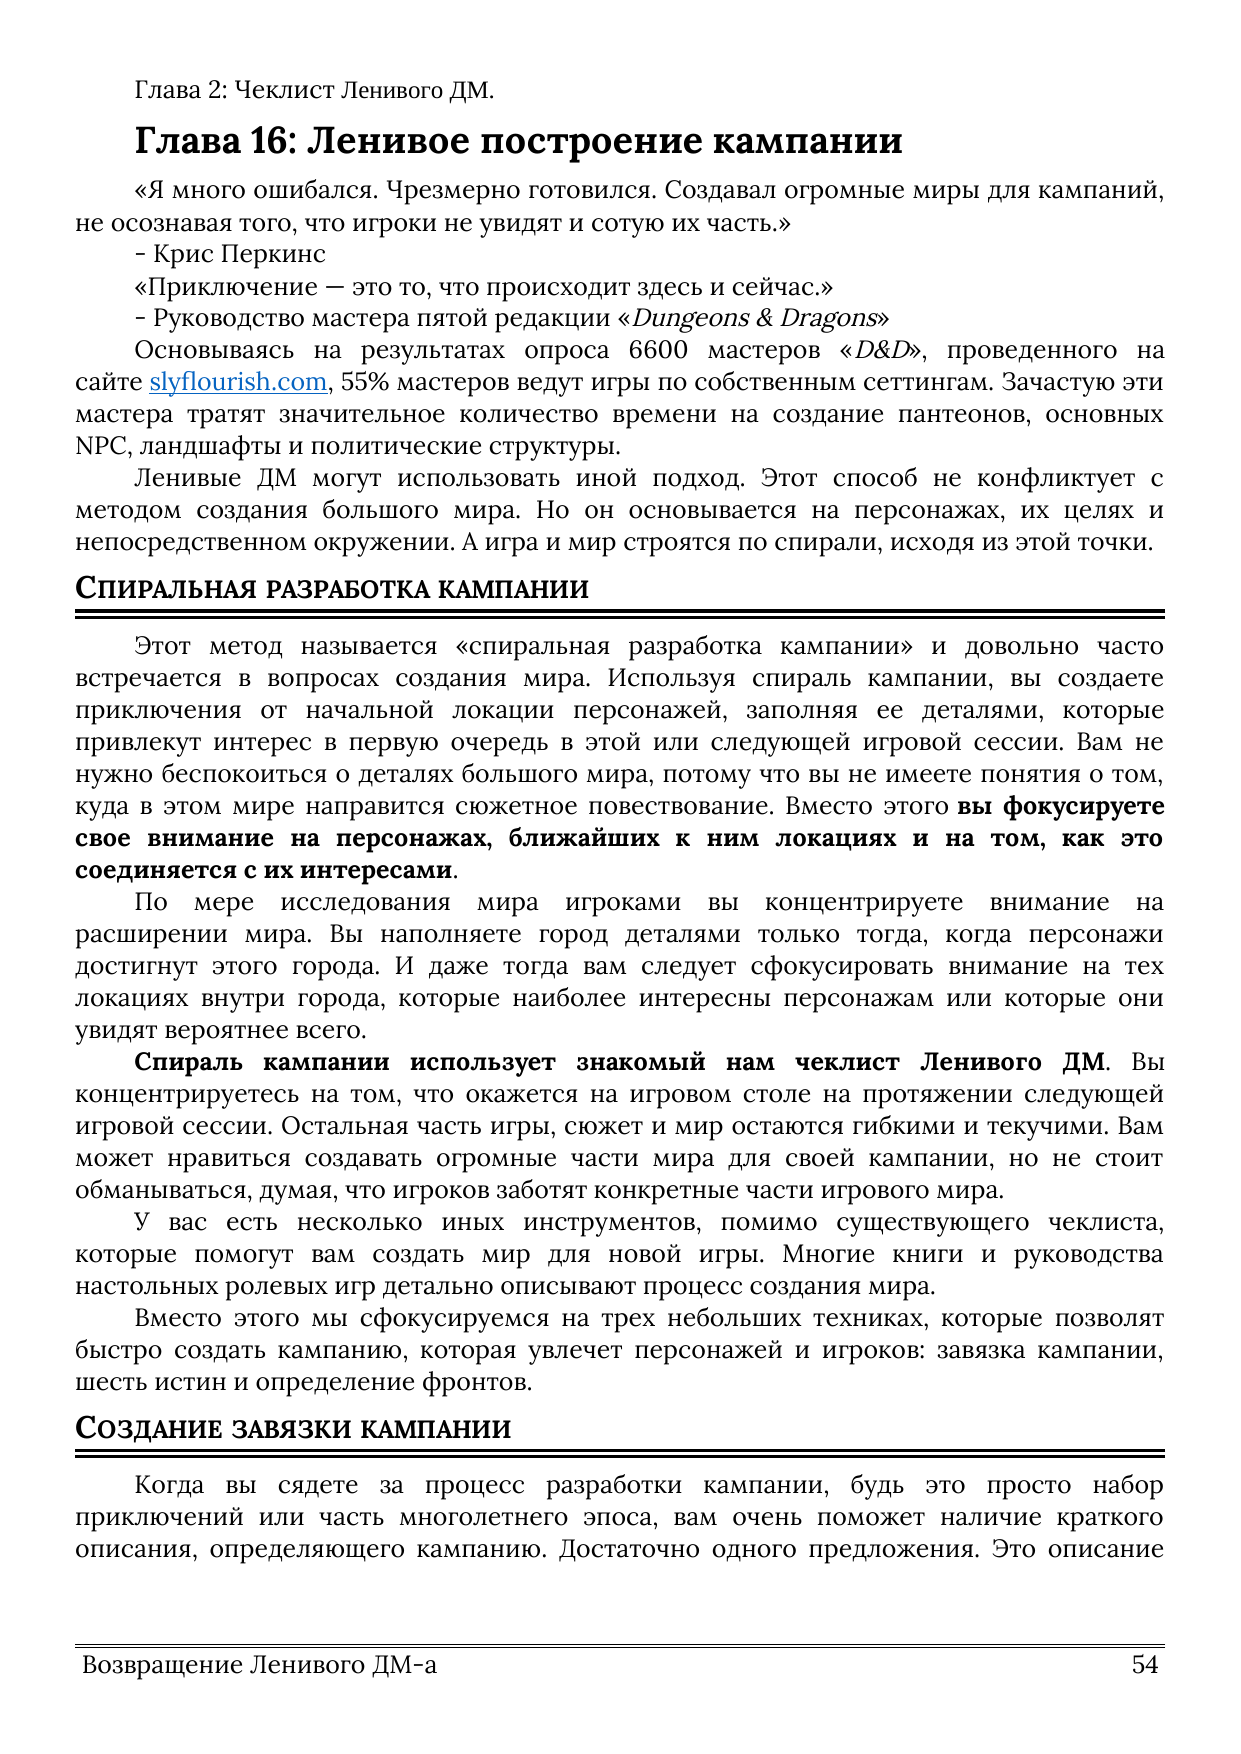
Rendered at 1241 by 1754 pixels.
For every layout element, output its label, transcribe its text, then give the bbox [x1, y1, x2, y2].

text «Я много ошибался. Чрезмерно готовился. Создавал огромные миры для кампаний, не осознавая того, что игроки не увидят и сотую их часть.» [75, 174, 1165, 238]
text Вместо этого мы сфокусируемся на трех небольших техниках, которые позволят быстро создать кампанию, которая увлечет персонажей и игроков: завязка кампании, шесть истин и определение фронтов. [75, 1301, 1165, 1397]
text - Руководство мастера пятой редакции «Dungeons & Dragons» [75, 302, 1165, 334]
text «Приключение — это то, что происходит здесь и сейчас.» [75, 270, 1165, 302]
subtitle Спиральная разработка кампании [75, 567, 1165, 609]
subtitle Создание завязки кампании [75, 1407, 1165, 1449]
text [75, 1468, 1165, 1564]
text - Крис Перкинс [75, 238, 1165, 270]
text У вас есть несколько иных инструментов, помимо существующего чеклиста, которые помогут вам создать мир для новой игры. Многие книги и руководства настольных ролевых игр детально описывают процесс создания мира. [75, 1205, 1165, 1301]
subtitle Глава 16: Ленивое построение кампании⁠⁠ [75, 116, 1165, 164]
text Основываясь на результатах опроса 6600 мастеров «D&D», проведенного на сайте slyflourish.com, 55% мастеров ведут игры по собственным сеттингам. Зачастую эти мастера тратят значительное количество времени на создание пантеонов, основных NPC, ландшафты и политические структуры. [75, 334, 1165, 462]
text Этот метод называется «спиральная разработка кампании» и довольно часто встречается в вопросах создания мира. Используя спираль кампании, вы создаете приключения от начальной локации персонажей, заполняя ее деталями, которые привлекут интерес в первую очередь в этой или следующей игровой сессии. Вам не нужно беспокоиться о деталях большого мира, потому что вы не имеете понятия о том, куда в этом мире направится сюжетное повествование. Вместо этого вы фокусируете свое внимание на персонажах, ближайших к ним локациях и на том, как это соединяется с их интересами. [75, 629, 1165, 885]
text Спираль кампании использует знакомый нам чеклист Ленивого ДМ. Вы концентрируетесь на том, что окажется на игровом столе на протяжении следующей игровой сессии. Остальная часть игры, сюжет и мир остаются гибкими и текучими. Вам может нравиться создавать огромные части мира для своей кампании, но не стоит обманываться, думая, что игроков заботят конкретные части игрового мира. [75, 1045, 1165, 1205]
text По мере исследования мира игроками вы концентрируете внимание на расширении мира. Вы наполняете город деталями только тогда, когда персонажи достигнут этого города. И даже тогда вам следует сфокусировать внимание на тех локациях внутри города, которые наиболее интересны персонажам или которые они увидят вероятнее всего. [75, 885, 1165, 1045]
text Ленивые ДМ могут использовать иной подход. Этот способ не конфликтует с методом создания большого мира. Но он основывается на персонажах, их целях и непосредственном окружении. А игра и мир строятся по спирали, исходя из этой точки. [75, 462, 1165, 557]
